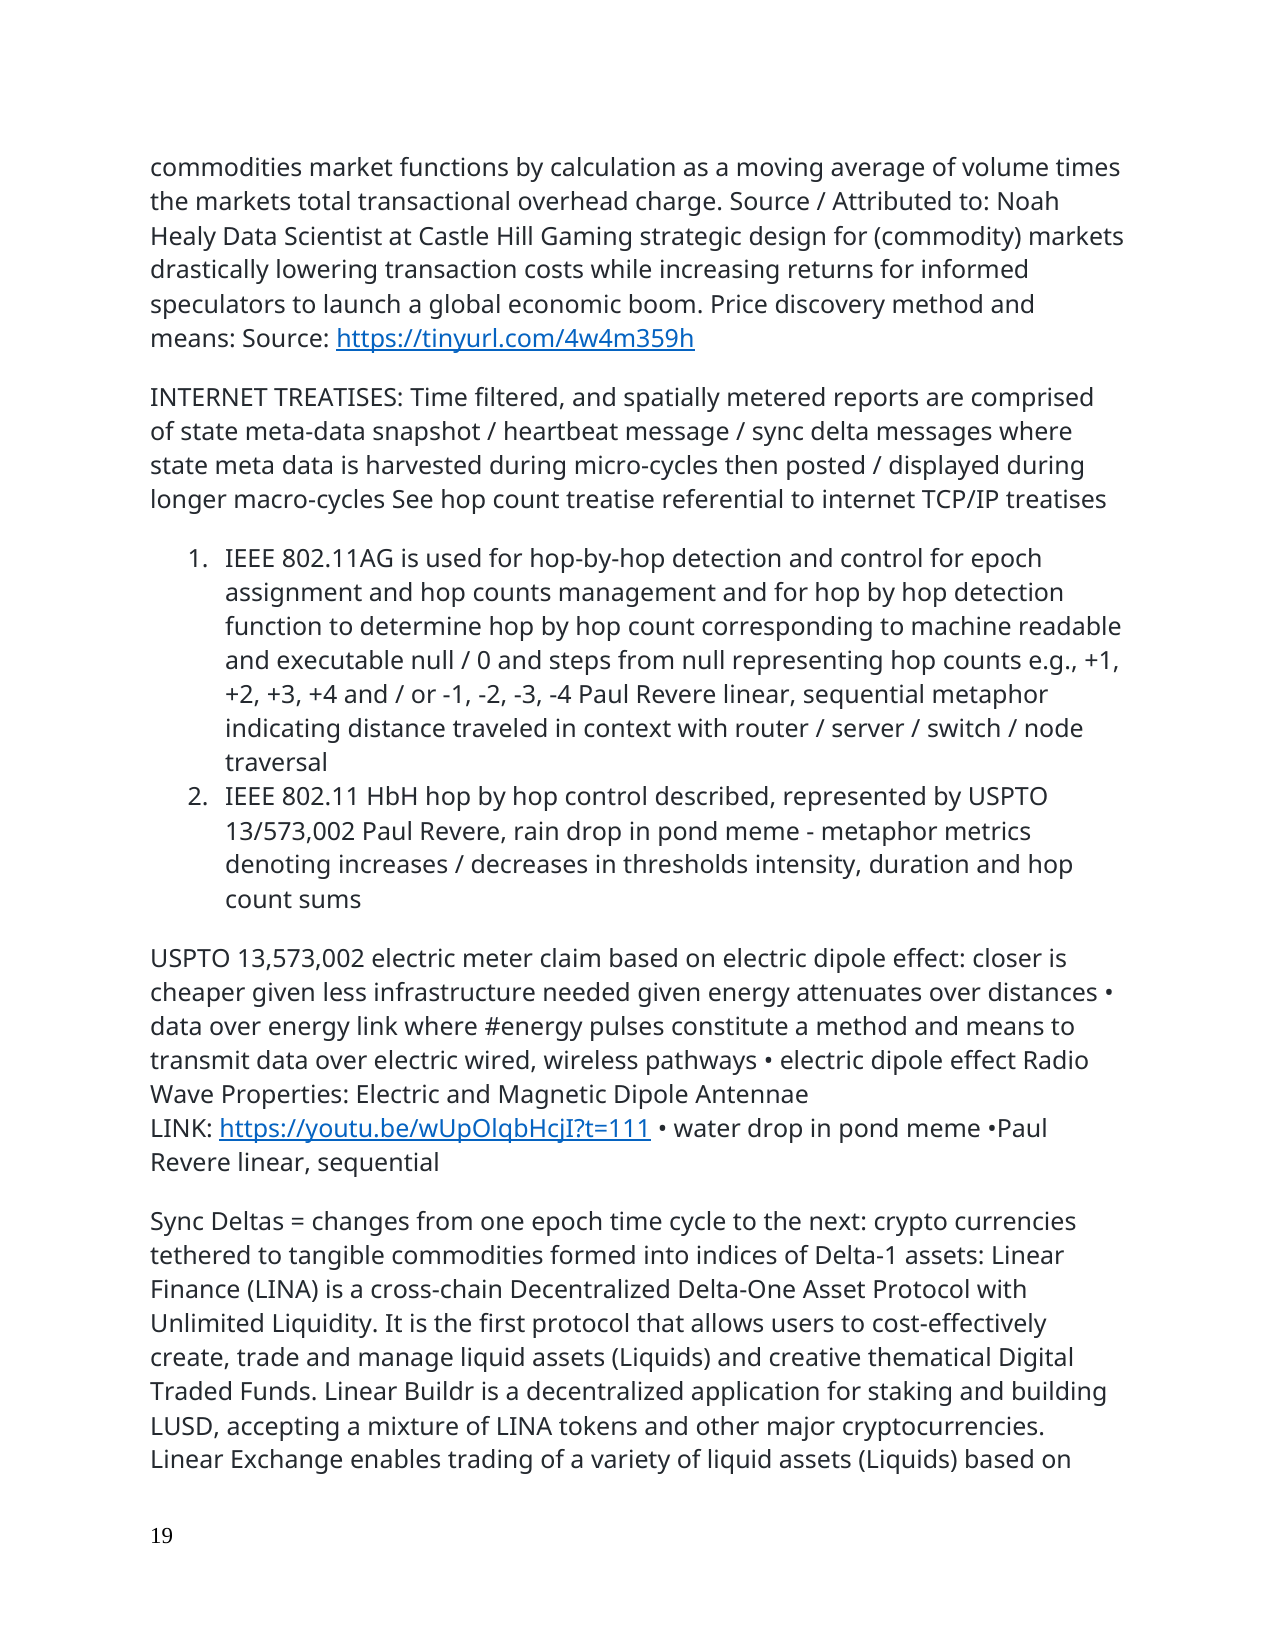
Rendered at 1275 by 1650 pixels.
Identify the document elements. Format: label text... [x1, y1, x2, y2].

list IEEE 802.11 HbH hop by hop control described, represented by USPTO 13/573,002 Paul Revere, rain drop in pond meme - metaphor metrics denoting increases / decreases in thresholds intensity, duration and hop count sums [187, 779, 1125, 915]
text INTERNET TREATISES: Time filtered, and spatially metered reports are comprised of state meta-data snapshot / heartbeat message / sync delta messages where state meta data is harvested during micro-cycles then posted / displayed during longer macro-cycles See hop count treatise referential to internet TCP/IP treatises [150, 379, 1125, 516]
list IEEE 802.11AG is used for hop-by-hop detection and control for epoch assignment and hop counts management and for hop by hop detection function to determine hop by hop count corresponding to machine readable and executable null / 0 and steps from null representing hop counts e.g., +1, +2, +3, +4 and / or -1, -2, -3, -4 Paul Revere linear, sequential metaphor indicating distance traveled in context with router / server / switch / node traversal [187, 541, 1125, 779]
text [150, 1204, 1125, 1476]
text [150, 150, 1125, 354]
text USPTO 13,573,002 electric meter claim based on electric dipole effect: closer is cheaper given less infrastructure needed given energy attenuates over distances • data over energy link where #energy pulses constitute a method and means to transmit data over electric wired, wireless pathways • electric dipole effect Radio Wave Properties: Electric and Magnetic Dipole Antennae LINK: https://youtu.be/wUpOlqbHcjI?t=111 • water drop in pond meme •Paul Revere linear, sequential [150, 940, 1125, 1179]
